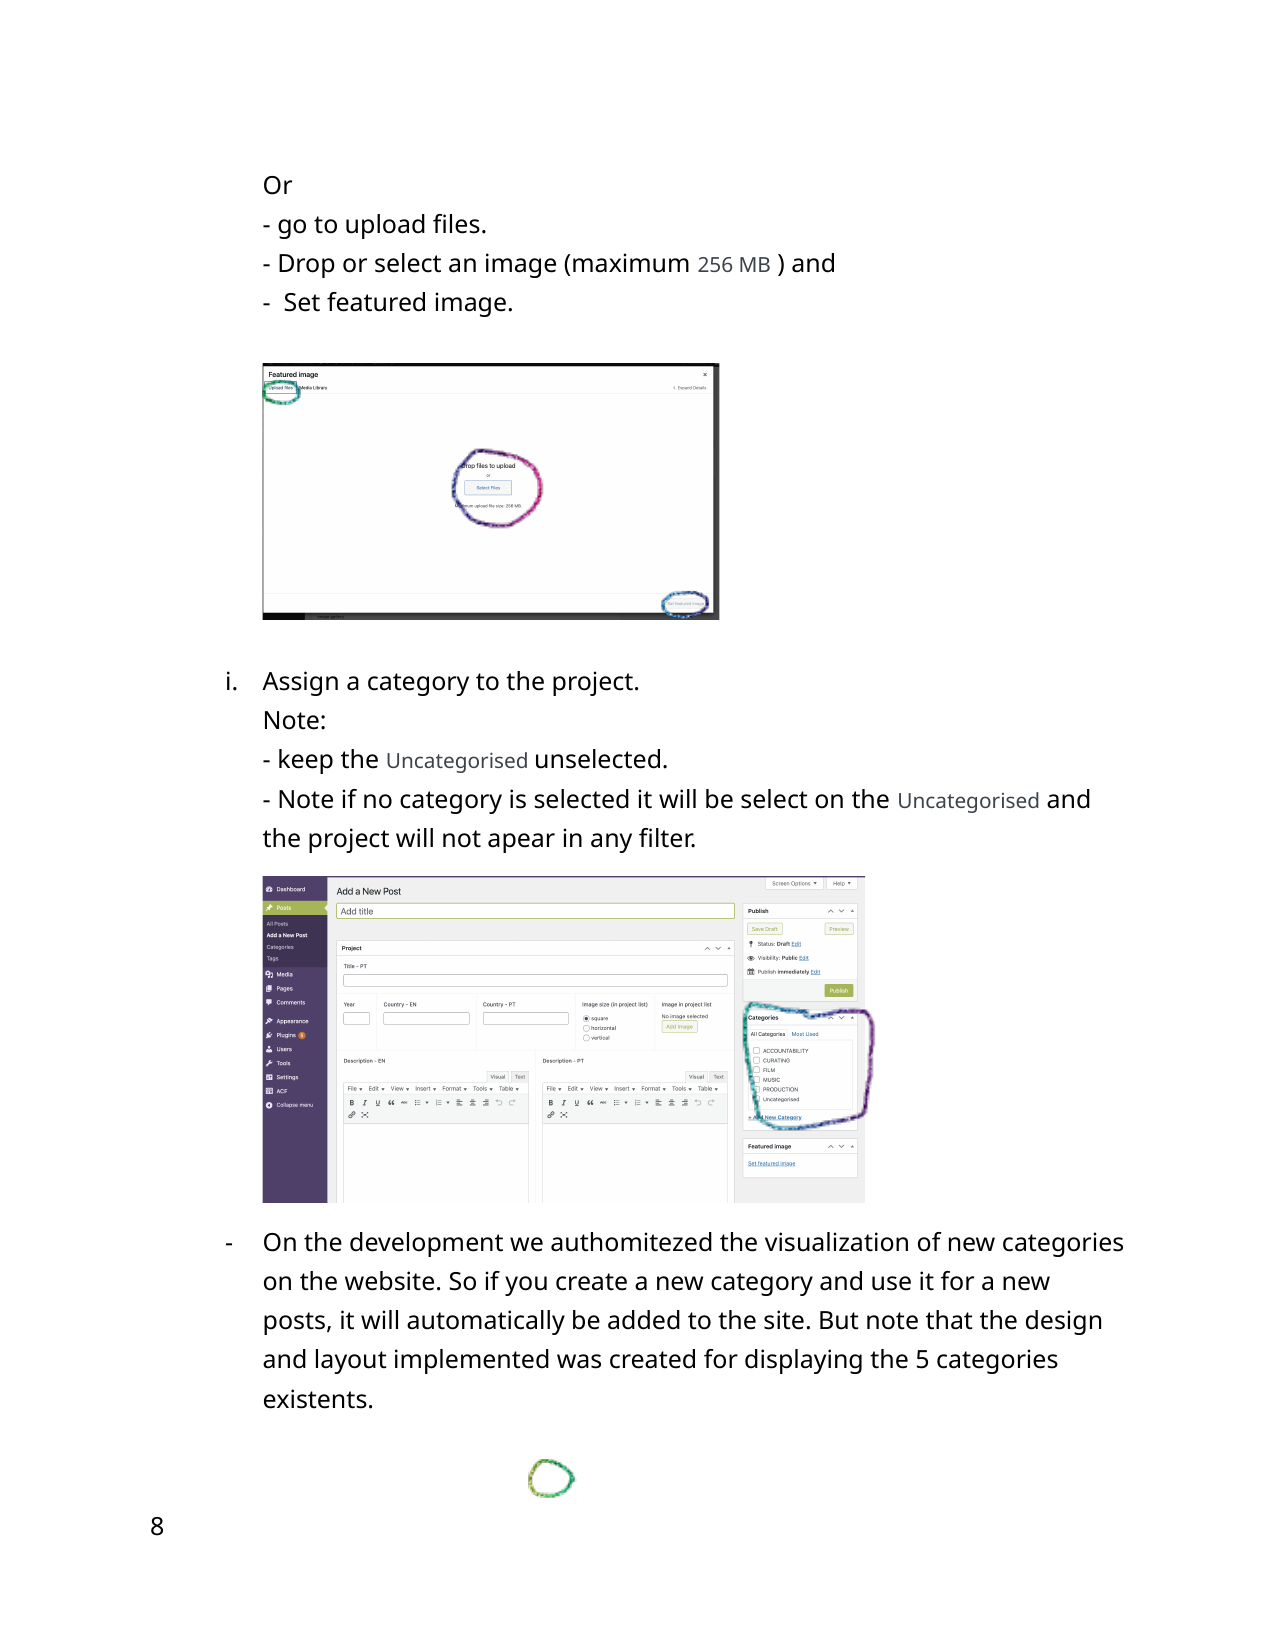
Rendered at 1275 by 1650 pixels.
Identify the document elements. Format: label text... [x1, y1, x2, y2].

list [225, 128, 1125, 319]
list Assign a category to the project. Note: - keep the Uncategorised unselected. - Note if no category is selected it will be select on the Uncategorised and the project will not apear in any filter. [225, 664, 1125, 854]
picture [262, 876, 879, 1203]
picture [524, 1455, 580, 1501]
picture [258, 363, 720, 622]
